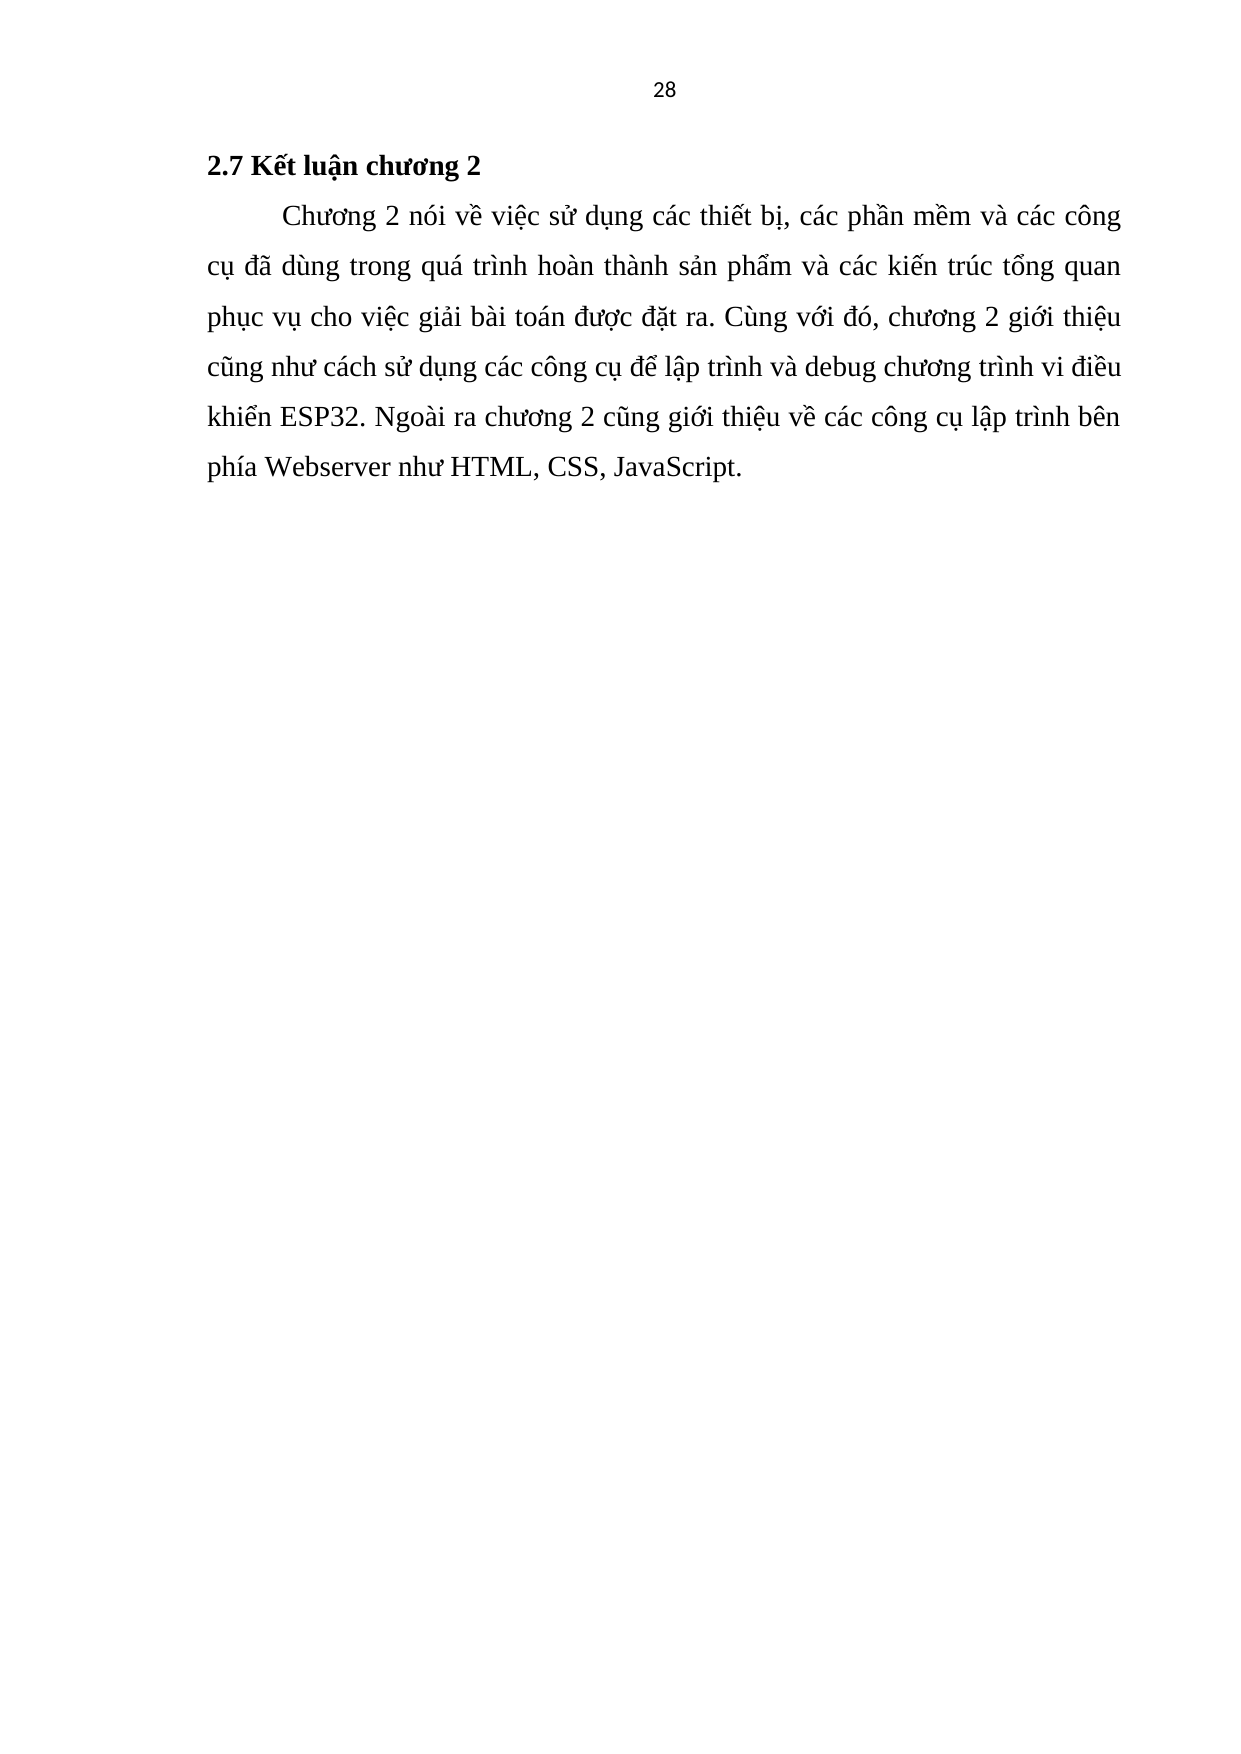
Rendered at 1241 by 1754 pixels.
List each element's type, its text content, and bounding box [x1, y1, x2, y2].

text Chương 2 nói về việc sử dụng các thiết bị, các phần mềm và các công cụ đã dùng trong quá trình hoàn thành sản phẩm và các kiến trúc tổng quan phục vụ cho việc giải bài toán được đặt ra. Cùng với đó, chương 2 giới thiệu cũng như cách sử dụng các công cụ để lập trình và debug chương trình vi điều khiển ESP32. Ngoài ra chương 2 cũng giới thiệu về các công cụ lập trình bên phía Webserver như HTML, CSS, JavaScript. [207, 198, 1122, 483]
subtitle 2.7 Kết luận chương 2 [207, 148, 1122, 181]
